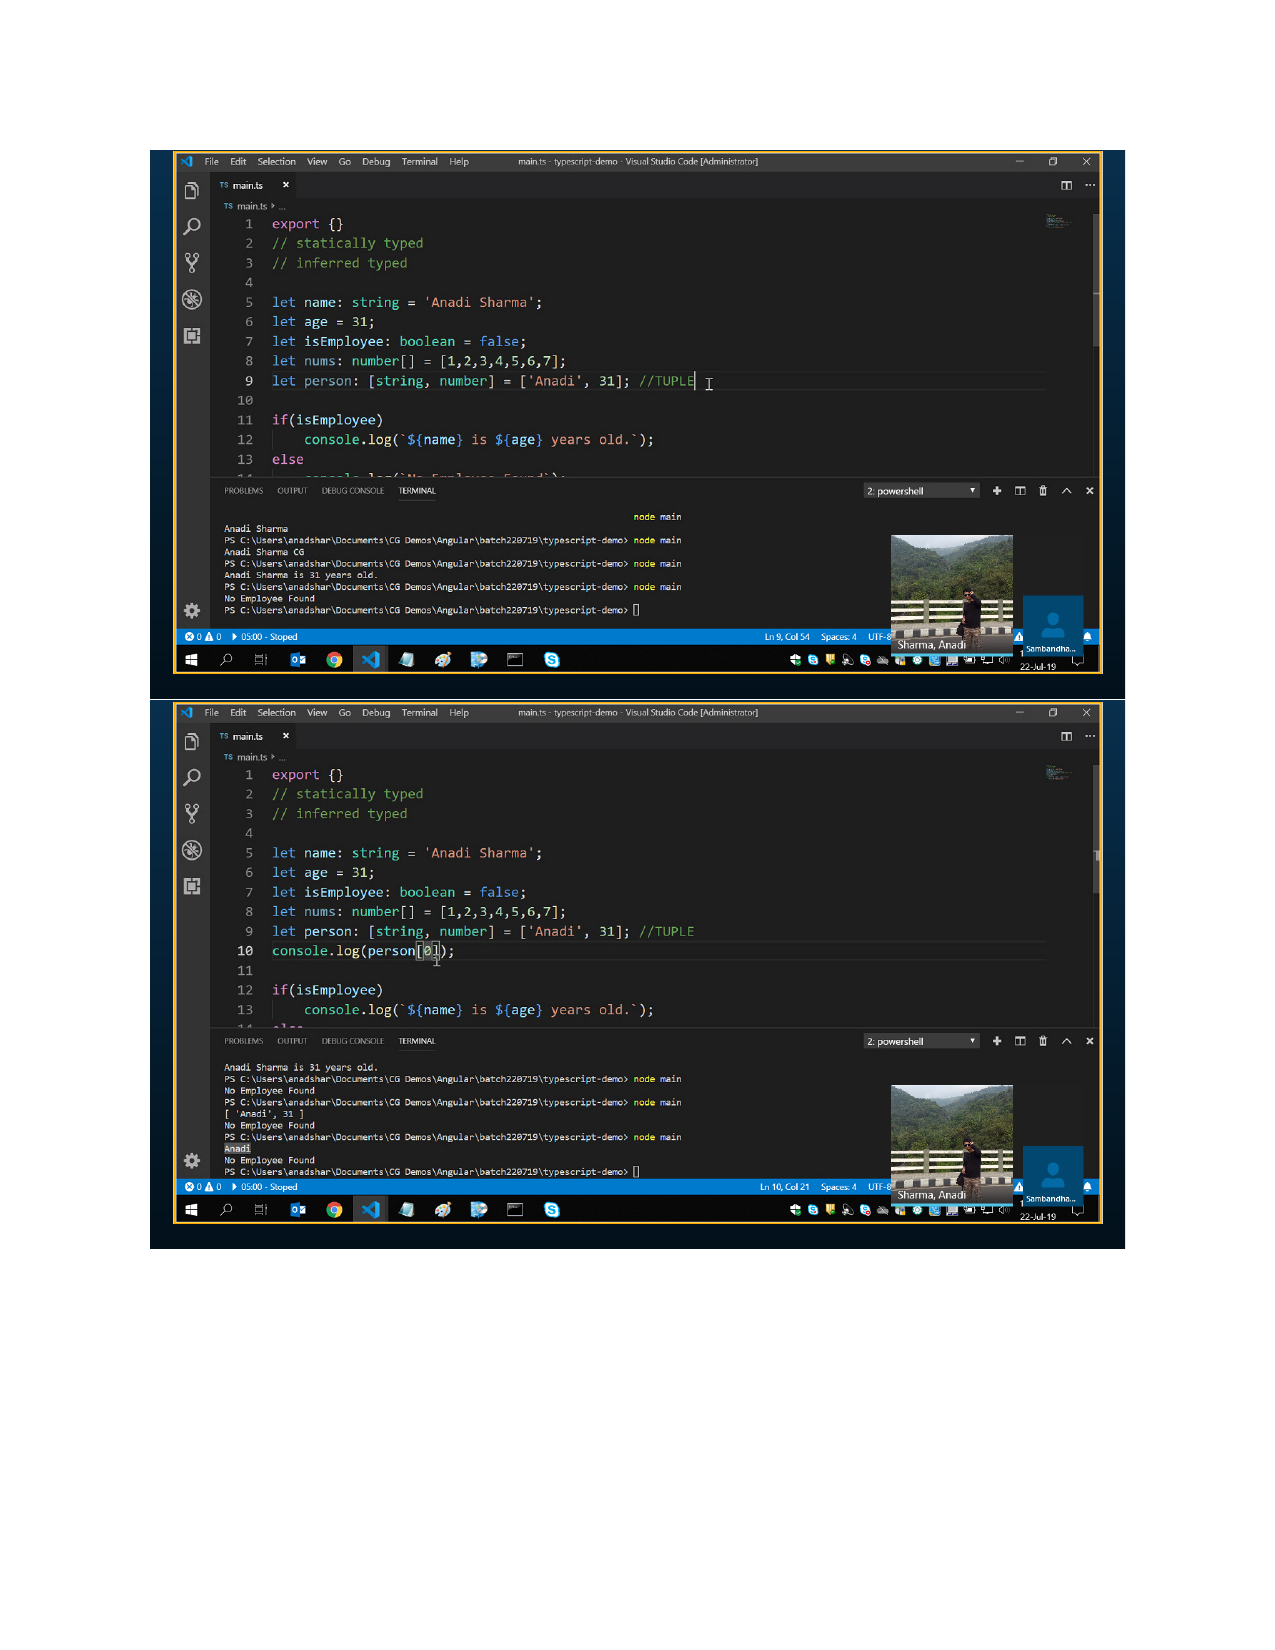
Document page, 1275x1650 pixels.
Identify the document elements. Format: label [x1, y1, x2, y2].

picture [150, 150, 1125, 699]
picture [150, 700, 1125, 1249]
